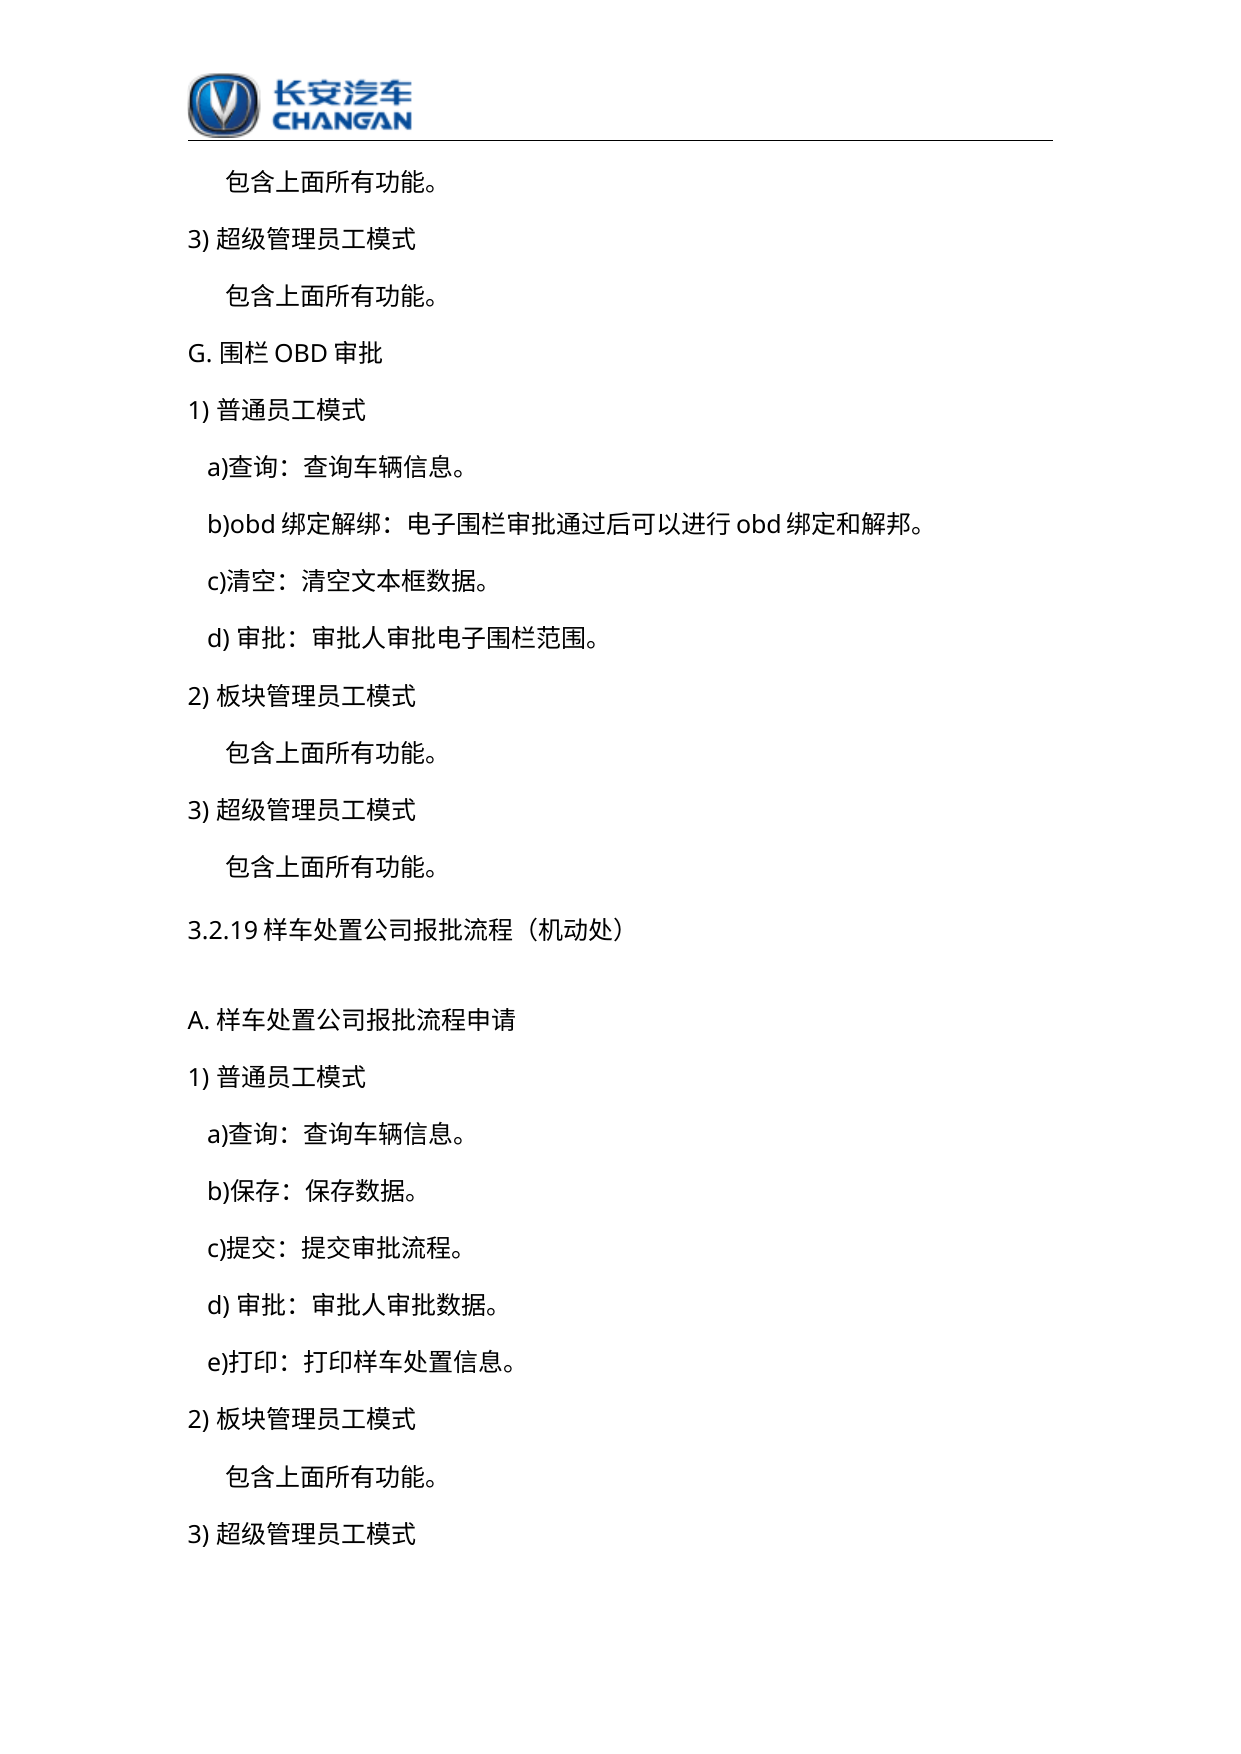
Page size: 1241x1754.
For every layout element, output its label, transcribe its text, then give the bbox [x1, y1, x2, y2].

text A. 样车处置公司报批流程申请 [187, 1000, 1053, 1037]
text 包含上面所有功能。 [187, 162, 1053, 198]
text d) 审批：审批人审批数据。 [187, 1286, 1053, 1322]
text 1) 普通员工模式 [187, 391, 1053, 427]
text 3) 超级管理员工模式 [187, 790, 1053, 826]
text 3) 超级管理员工模式 [187, 1514, 1053, 1550]
text 包含上面所有功能。 [187, 1457, 1053, 1493]
text 包含上面所有功能。 [187, 733, 1053, 769]
text 包含上面所有功能。 [187, 847, 1053, 883]
text 1) 普通员工模式 [187, 1057, 1053, 1094]
text a)查询：查询车辆信息。 [187, 1114, 1053, 1151]
text b)保存：保存数据。 [187, 1172, 1053, 1208]
text d) 审批：审批人审批电子围栏范围。 [187, 619, 1053, 655]
text 2) 板块管理员工模式 [187, 1400, 1053, 1436]
text 2) 板块管理员工模式 [187, 676, 1053, 712]
text b)obd绑定解绑：电子围栏审批通过后可以进行obd绑定和解邦。 [187, 505, 1053, 541]
text 3) 超级管理员工模式 [187, 219, 1053, 256]
text G. 围栏OBD审批 [187, 333, 1053, 370]
text a)查询：查询车辆信息。 [187, 448, 1053, 484]
text c)清空：清空文本框数据。 [187, 562, 1053, 598]
picture [187, 73, 432, 138]
text 包含上面所有功能。 [187, 276, 1053, 313]
text e)打印：打印样车处置信息。 [187, 1343, 1053, 1379]
text c)提交：提交审批流程。 [187, 1229, 1053, 1265]
subtitle 3.2.19样车处置公司报批流程（机动处） [187, 911, 1053, 947]
